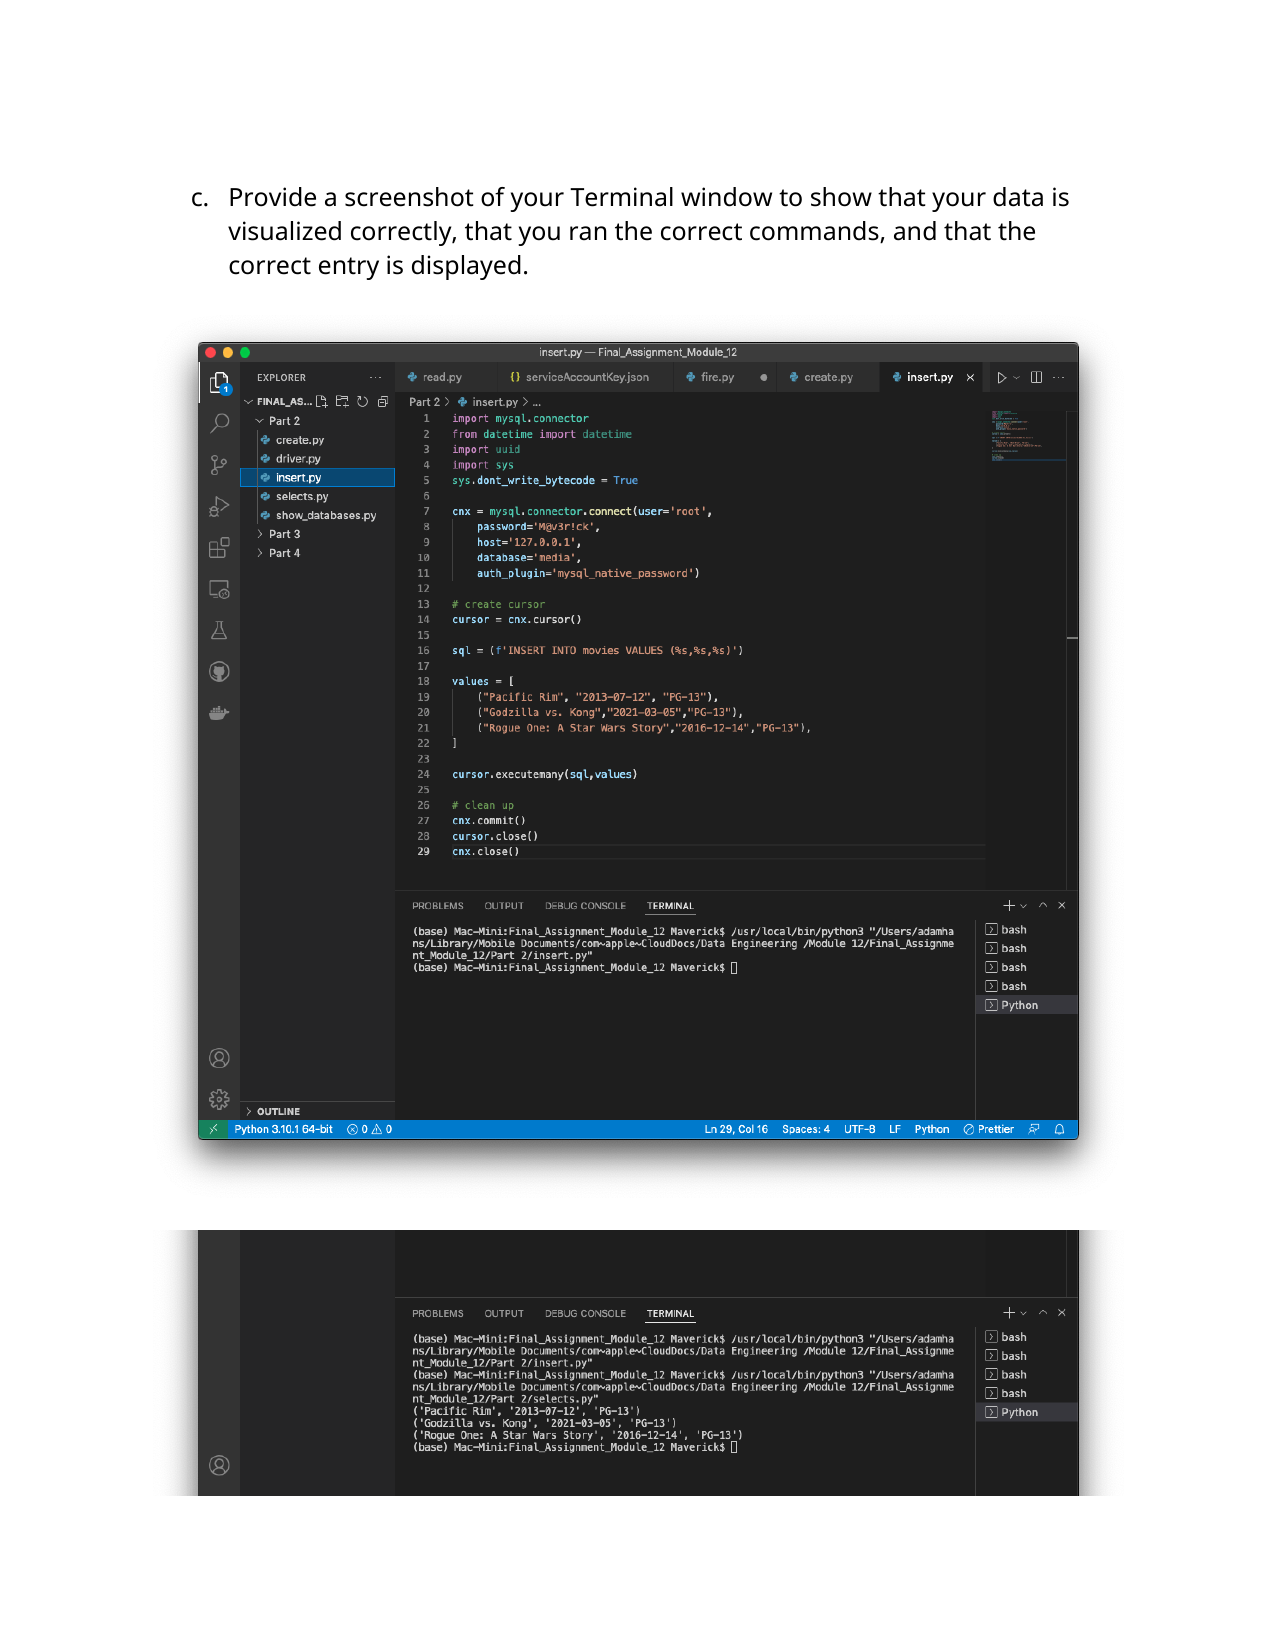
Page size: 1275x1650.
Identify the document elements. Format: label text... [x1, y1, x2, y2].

picture [150, 310, 1125, 1202]
picture [150, 1230, 1125, 1496]
list Provide a screenshot of your Terminal window to show that your data is visualized correctly, that you ran the correct commands, and that the correct entry is displayed. [191, 179, 1125, 281]
